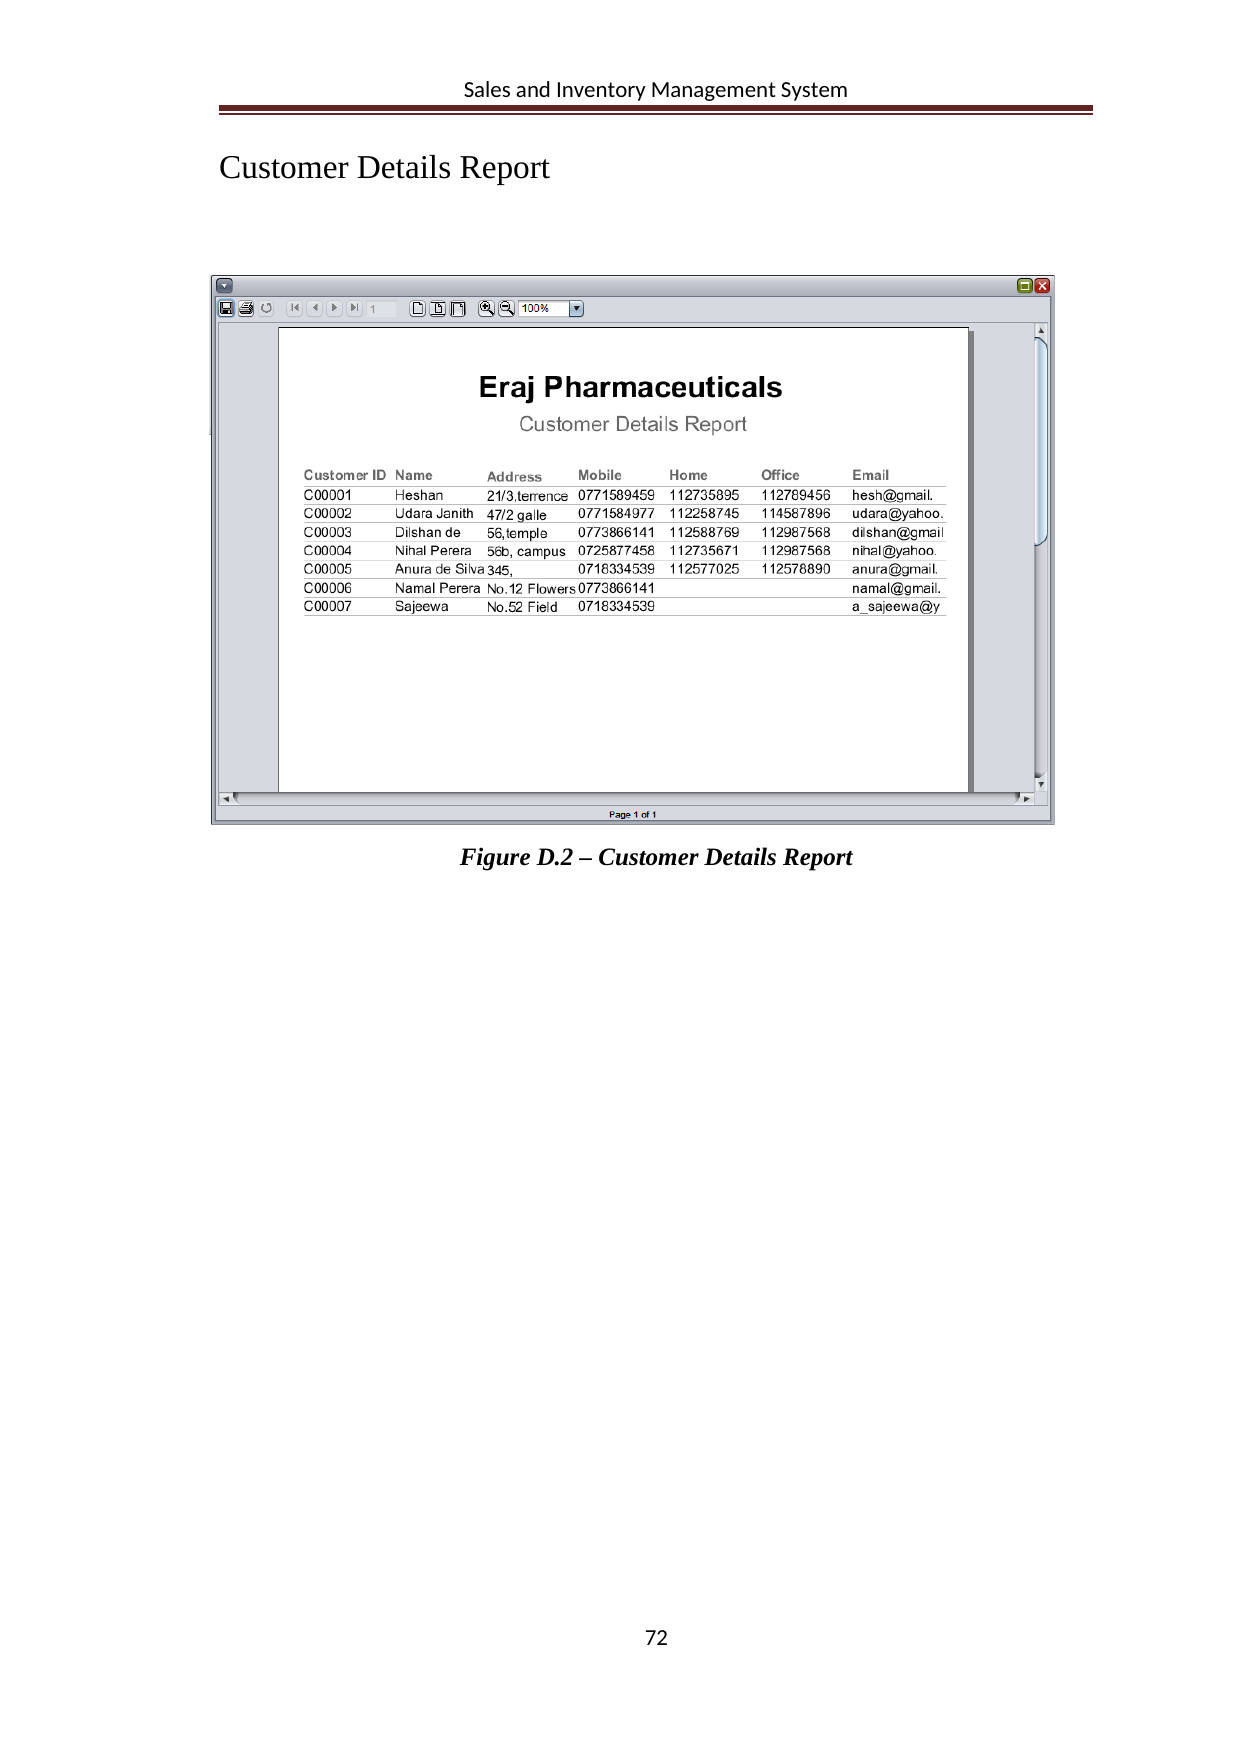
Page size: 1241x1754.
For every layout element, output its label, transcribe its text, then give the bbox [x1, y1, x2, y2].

text Customer Details Report [219, 147, 1093, 185]
picture [209, 275, 1055, 825]
